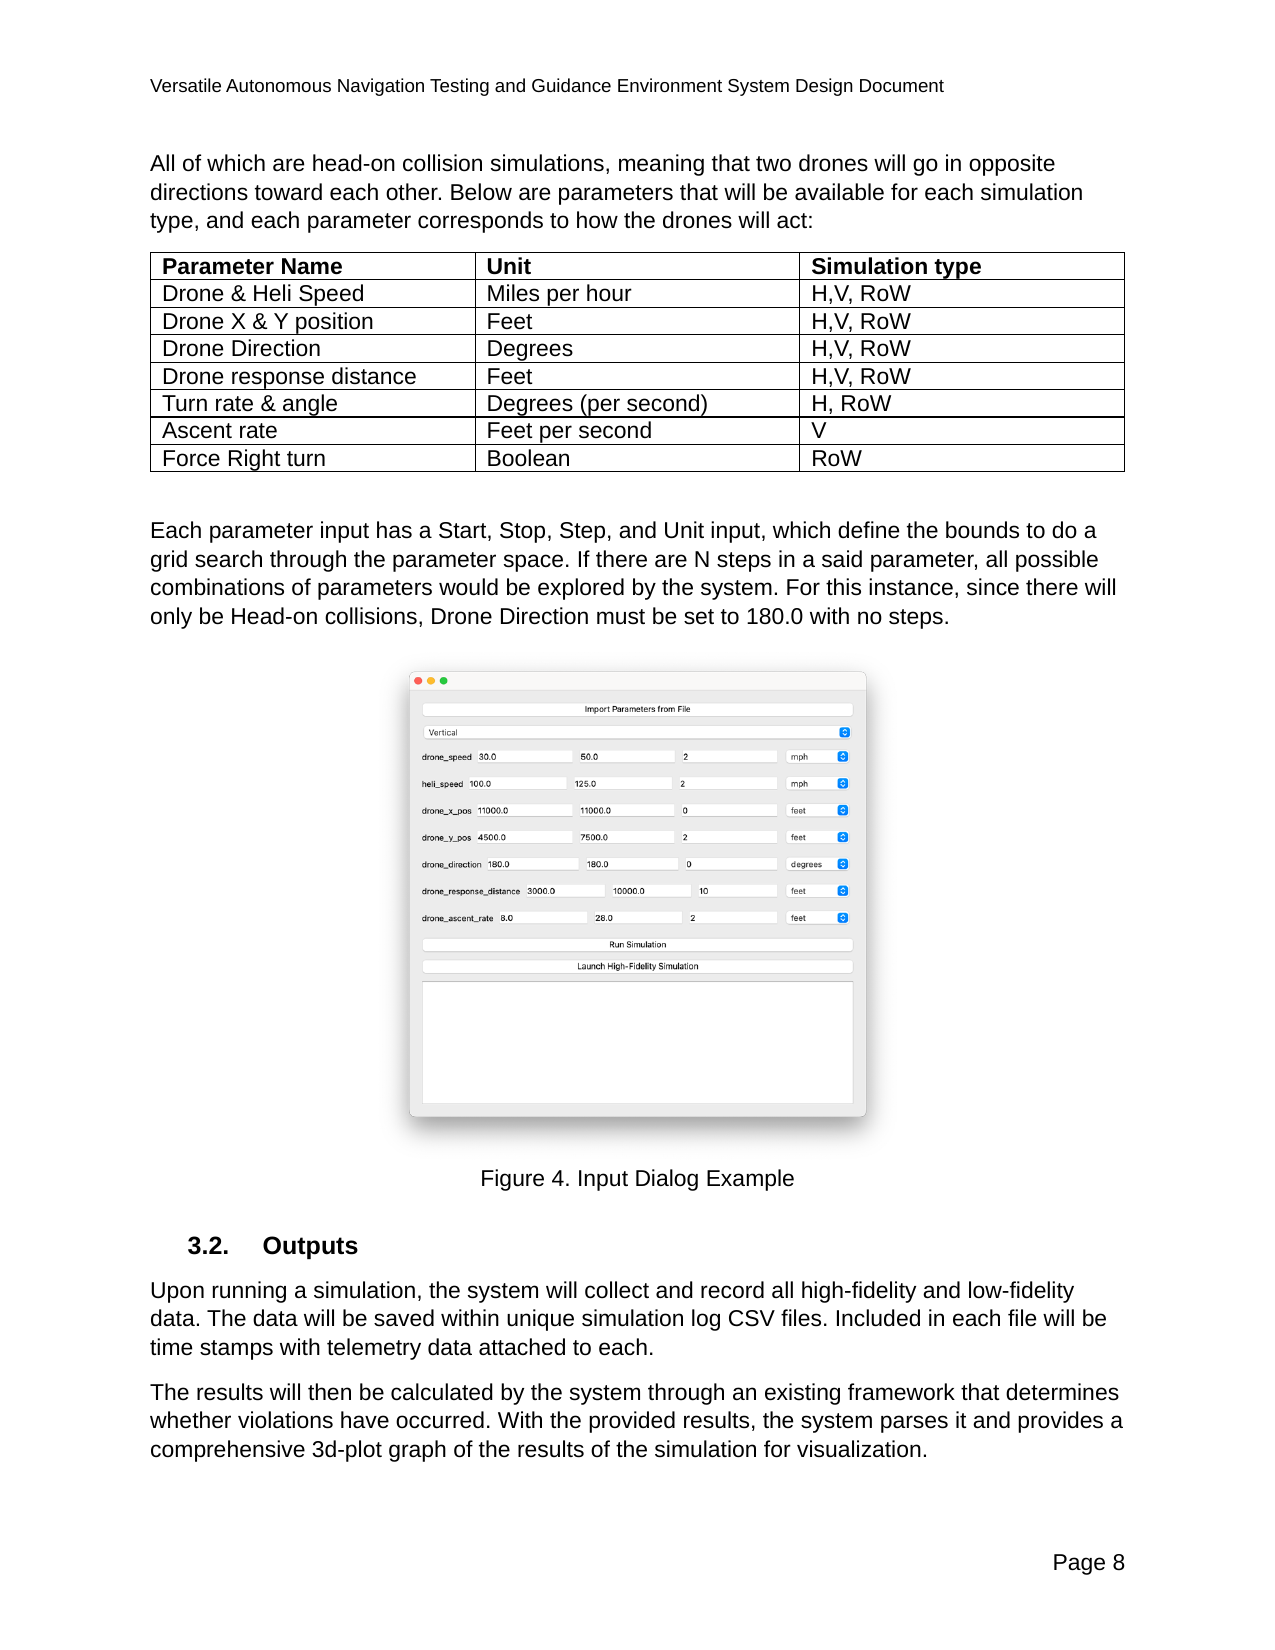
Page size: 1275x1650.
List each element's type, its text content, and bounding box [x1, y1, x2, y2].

table_cell V [800, 418, 1124, 444]
subtitle Outputs [187, 1231, 1125, 1260]
text Each parameter input has a Start, Stop, Step, and Unit input, which define the bounds to do a grid search through the parameter space. If there are N steps in a said parameter, all possible combinations of parameters would be explored by the system. For this instance, since there will only be Head-on collisions, Drone Direction must be set to 180.0 with no steps. [150, 517, 1125, 629]
table_header Parameter Name [151, 253, 475, 279]
table_cell Drone X & Y position [151, 308, 475, 334]
table_cell Feet per second [476, 418, 799, 444]
table_cell H,V, RoW [800, 280, 1124, 307]
table_cell Degrees (per second) [476, 390, 799, 416]
table_cell H,V, RoW [800, 335, 1124, 362]
table_header Simulation type [800, 253, 1124, 279]
table_cell Drone Direction [151, 335, 475, 362]
table_cell H, RoW [800, 390, 1124, 416]
table_cell H,V, RoW [800, 308, 1124, 334]
text All of which are head-on collision simulations, meaning that two drones will go in opposite directions toward each other. Below are parameters that will be available for each simulation type, and each parameter corresponds to how the drones will act: [150, 150, 1125, 233]
table_cell Ascent rate [151, 418, 475, 444]
table_cell Drone & Heli Speed [151, 280, 475, 307]
table_cell Drone response distance [151, 363, 475, 389]
text Figure 4. Input Dialog Example [150, 1165, 1125, 1192]
text The results will then be calculated by the system through an existing framework that determines whether violations have occurred. With the provided results, the system parses it and provides a comprehensive 3d-plot graph of the results of the simulation for visualization. [150, 1379, 1125, 1462]
table_cell Boolean [476, 445, 799, 471]
table_cell RoW [800, 445, 1124, 471]
table_cell Miles per hour [476, 280, 799, 307]
table_cell Degrees [476, 335, 799, 362]
table_cell Feet [476, 308, 799, 334]
table_cell Turn rate & angle [151, 390, 475, 416]
text Upon running a simulation, the system will collect and record all high-fidelity and low-fidelity data. The data will be saved within unique simulation log CSV files. Included in each file will be time stamps with telemetry data attached to each. [150, 1277, 1125, 1360]
table_cell H,V, RoW [800, 363, 1124, 389]
table_header Unit [476, 253, 799, 279]
picture [373, 647, 902, 1164]
table_cell Force Right turn [151, 445, 475, 471]
table_cell Feet [476, 363, 799, 389]
